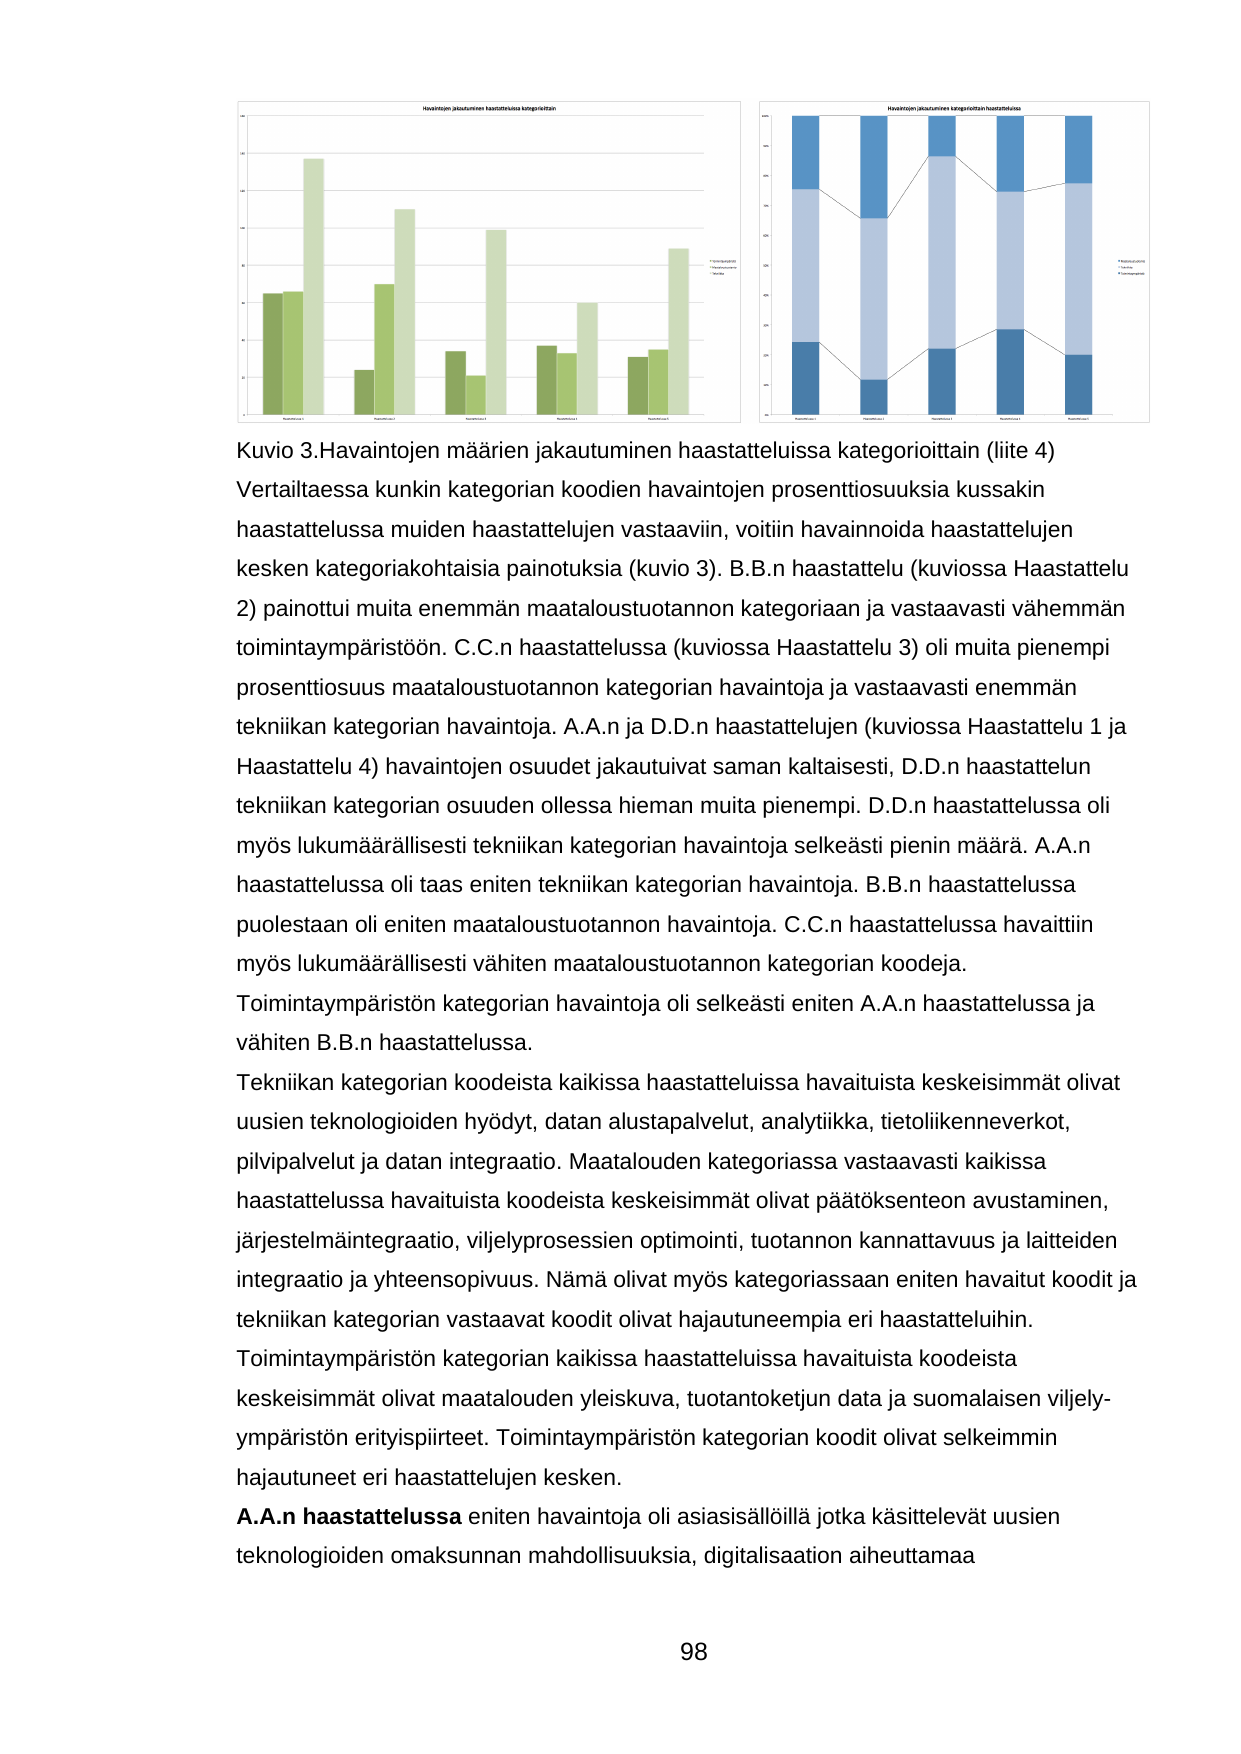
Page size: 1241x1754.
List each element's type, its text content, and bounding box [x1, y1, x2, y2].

text Tekniikan kategorian koodeista kaikissa haastatteluissa havaituista keskeisimmät olivat uusien teknologioiden hyödyt, datan alustapalvelut, analytiikka, tietoliikenneverkot, pilvipalvelut ja datan integraatio. Maatalouden kategoriassa vastaavasti kaikissa haastattelussa havaituista koodeista keskeisimmät olivat päätöksenteon avustaminen, järjestelmäintegraatio, viljelyprosessien optimointi, tuotannon kannattavuus ja laitteiden integraatio ja yhteensopivuus. Nämä olivat myös kategoriassaan eniten havaitut koodit ja tekniikan kategorian vastaavat koodit olivat hajautuneempia eri haastatteluihin. Toimintaympäristön kategorian kaikissa haastatteluissa havaituista koodeista keskeisimmät olivat maatalouden yleiskuva, tuotantoketjun data ja suomalaisen viljely-ympäristön erityispiirteet. Toimintaympäristön kategorian koodit olivat selkeimmin hajautuneet eri haastattelujen kesken. [236, 1069, 1152, 1490]
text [236, 1503, 1152, 1569]
text Kuvio 3.Havaintojen määrien jakautuminen haastatteluissa kategorioittain (liite 4) [236, 437, 1152, 463]
picture [236, 98, 1152, 424]
text Vertailtaessa kunkin kategorian koodien havaintojen prosenttiosuuksia kussakin haastattelussa muiden haastattelujen vastaaviin, voitiin havainnoida haastattelujen kesken kategoriakohtaisia painotuksia (kuvio 3). B.B.n haastattelu (kuviossa Haastattelu 2) painottui muita enemmän maataloustuotannon kategoriaan ja vastaavasti vähemmän toimintaympäristöön. C.C.n haastattelussa (kuviossa Haastattelu 3) oli muita pienempi prosenttiosuus maataloustuotannon kategorian havaintoja ja vastaavasti enemmän tekniikan kategorian havaintoja. A.A.n ja D.D.n haastattelujen (kuviossa Haastattelu 1 ja Haastattelu 4) havaintojen osuudet jakautuivat saman kaltaisesti, D.D.n haastattelun tekniikan kategorian osuuden ollessa hieman muita pienempi. D.D.n haastattelussa oli myös lukumäärällisesti tekniikan kategorian havaintoja selkeästi pienin määrä. A.A.n haastattelussa oli taas eniten tekniikan kategorian havaintoja. B.B.n haastattelussa puolestaan oli eniten maataloustuotannon havaintoja. C.C.n haastattelussa havaittiin myös lukumäärällisesti vähiten maataloustuotannon kategorian koodeja. Toimintaympäristön kategorian havaintoja oli selkeästi eniten A.A.n haastattelussa ja vähiten B.B.n haastattelussa. [236, 476, 1152, 1056]
